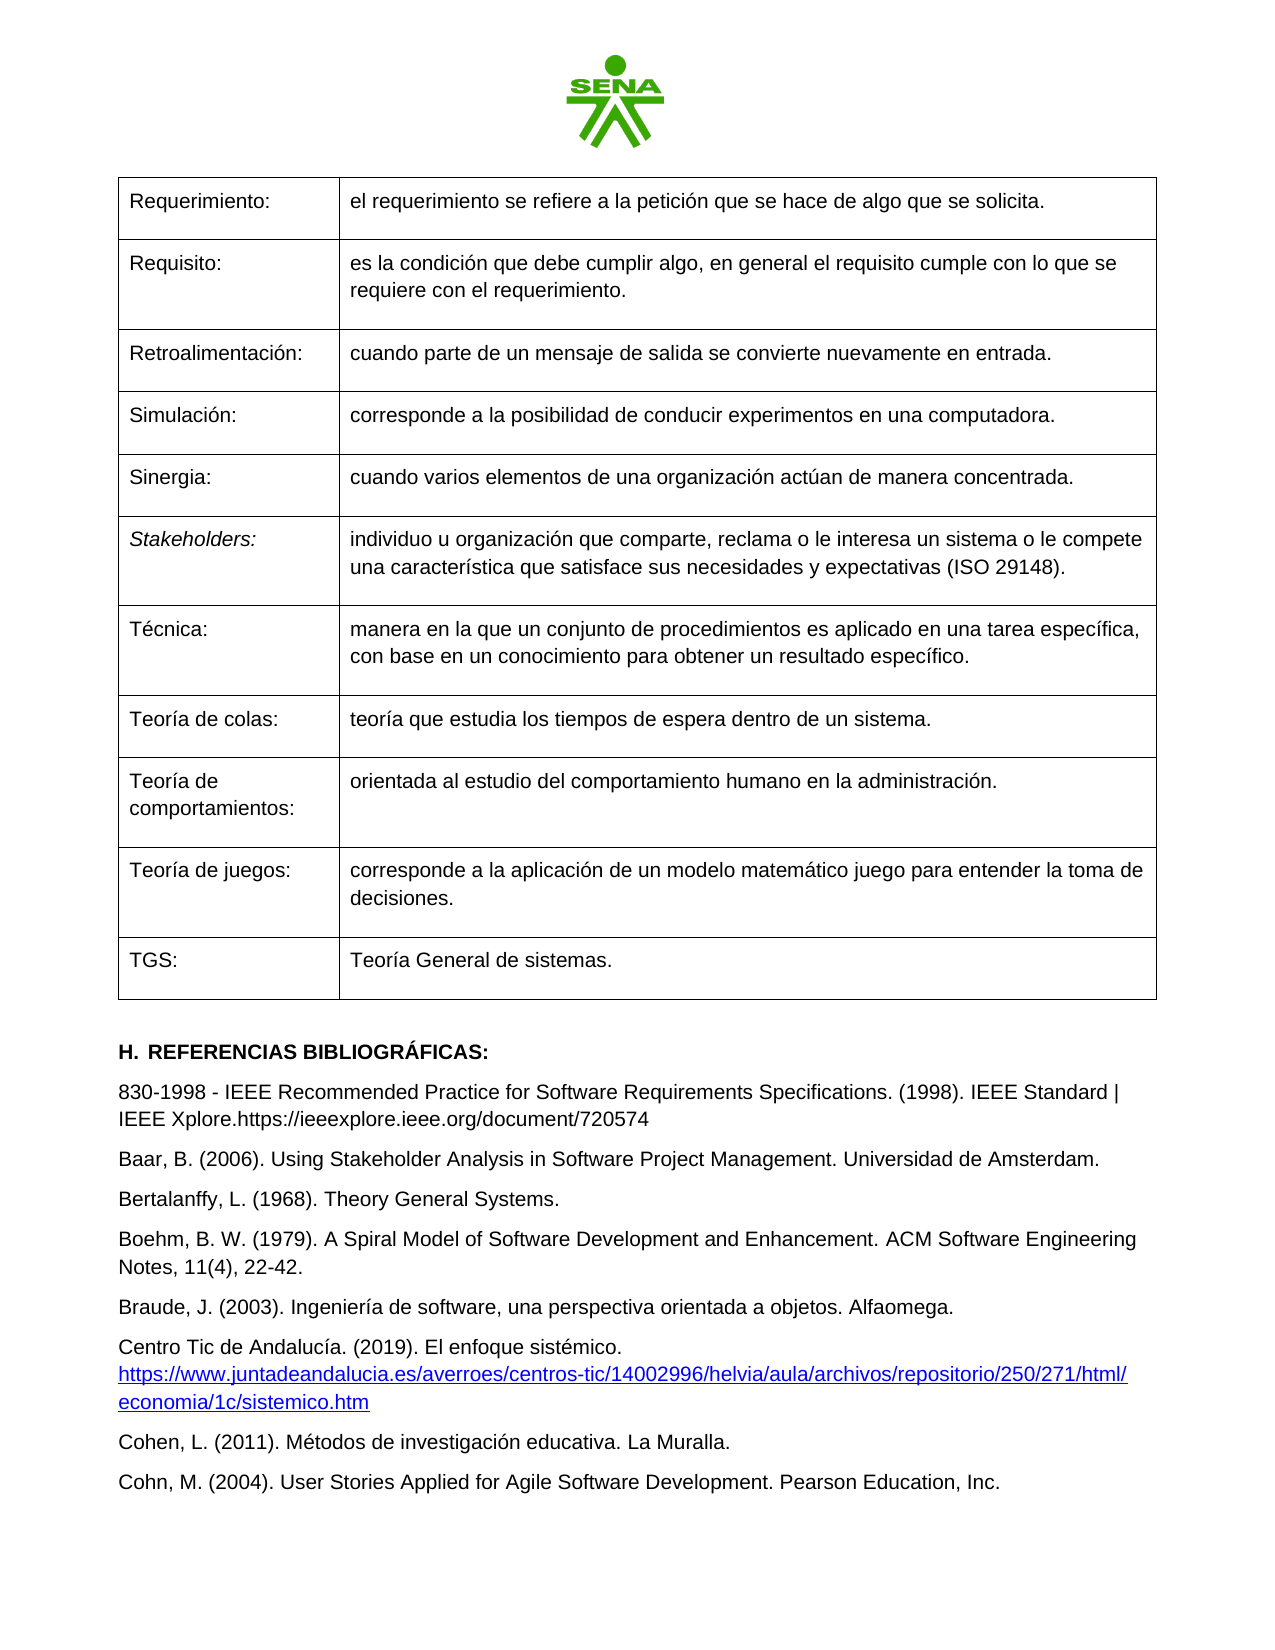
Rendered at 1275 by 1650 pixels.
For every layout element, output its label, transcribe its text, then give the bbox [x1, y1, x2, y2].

text Cohen, L. (2011). Métodos de investigación educativa. La Muralla. [118, 1430, 1157, 1454]
table_cell Retroalimentación: [119, 330, 339, 391]
table_cell cuando parte de un mensaje de salida se convierte nuevamente en entrada. [340, 330, 1156, 391]
table_cell teoría que estudia los tiempos de espera dentro de un sistema. [340, 696, 1156, 757]
table_cell orientada al estudio del comportamiento humano en la administración. [340, 758, 1156, 847]
table_cell Teoría de juegos: [119, 848, 339, 937]
table_cell Requerimiento: [119, 178, 339, 239]
table_cell Requisito: [119, 240, 339, 329]
text Boehm, B. W. (1979). A Spiral Model of Software Development and Enhancement. ACM Software Engineering Notes, 11(4), 22-42. [118, 1227, 1157, 1279]
table_cell corresponde a la aplicación de un modelo matemático juego para entender la toma de decisiones. [340, 848, 1156, 937]
text Centro Tic de Andalucía. (2019). El enfoque sistémico. https://www.juntadeandalucia.es/averroes/centros-tic/14002996/helvia/aula/archivos/repositorio/250/271/html/economia/1c/sistemico.htm [118, 1335, 1157, 1414]
table_cell individuo u organización que comparte, reclama o le interesa un sistema o le compete una característica que satisface sus necesidades y expectativas (ISO 29148). [340, 517, 1156, 605]
list REFERENCIAS BIBLIOGRÁFICAS: [118, 1040, 1157, 1064]
text Bertalanffy, L. (1968). Theory General Systems. [118, 1187, 1157, 1211]
table_cell el requerimiento se refiere a la petición que se hace de algo que se solicita. [340, 178, 1156, 239]
table_cell es la condición que debe cumplir algo, en general el requisito cumple con lo que se requiere con el requerimiento. [340, 240, 1156, 329]
table_cell Sinergia: [119, 455, 339, 516]
text Baar, B. (2006). Using Stakeholder Analysis in Software Project Management. Universidad de Amsterdam. [118, 1147, 1157, 1171]
table_cell corresponde a la posibilidad de conducir experimentos en una computadora. [340, 392, 1156, 453]
text Braude, J. (2003). Ingeniería de software, una perspectiva orientada a objetos. Alfaomega. [118, 1295, 1157, 1319]
table_cell manera en la que un conjunto de procedimientos es aplicado en una tarea específica, con base en un conocimiento para obtener un resultado específico. [340, 606, 1156, 695]
table_cell TGS: [119, 938, 339, 999]
text Cohn, M. (2004). User Stories Applied for Agile Software Development. Pearson Education, Inc. [118, 1470, 1157, 1494]
text 830-1998 - IEEE Recommended Practice for Software Requirements Specifications. (1998). IEEE Standard | IEEE Xplore.https://ieeexplore.ieee.org/document/720574 [118, 1080, 1157, 1131]
table_cell Teoría General de sistemas. [340, 938, 1156, 999]
table_cell Teoría de comportamientos: [119, 758, 339, 847]
table_cell Técnica: [119, 606, 339, 695]
table_cell cuando varios elementos de una organización actúan de manera concentrada. [340, 455, 1156, 516]
picture [566, 55, 664, 148]
table_cell Simulación: [119, 392, 339, 453]
table_cell Stakeholders: [119, 517, 339, 605]
table_cell Teoría de colas: [119, 696, 339, 757]
